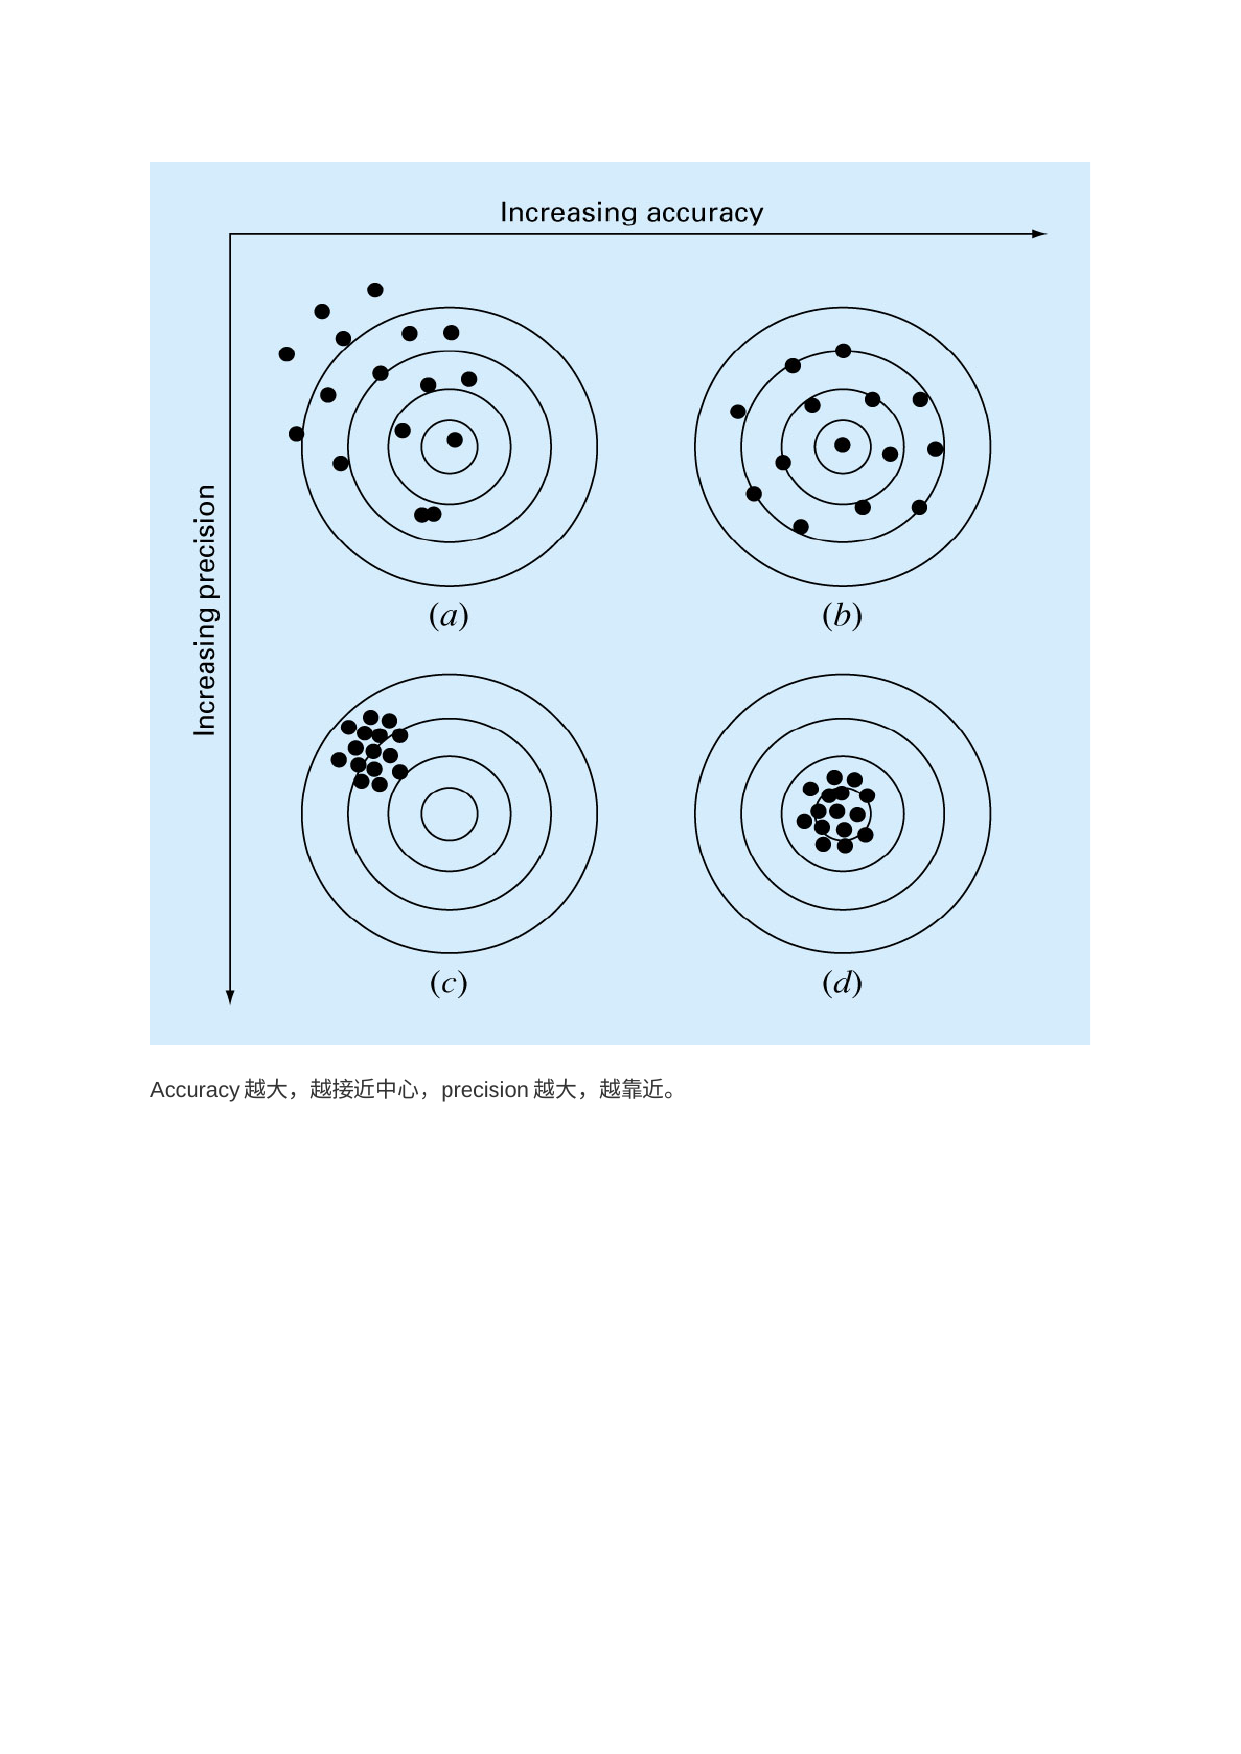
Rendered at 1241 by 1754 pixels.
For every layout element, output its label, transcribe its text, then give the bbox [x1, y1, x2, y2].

picture [150, 162, 1091, 1045]
text Accuracy越大，越接近中心，precision越大，越靠近。 [150, 1072, 1090, 1104]
